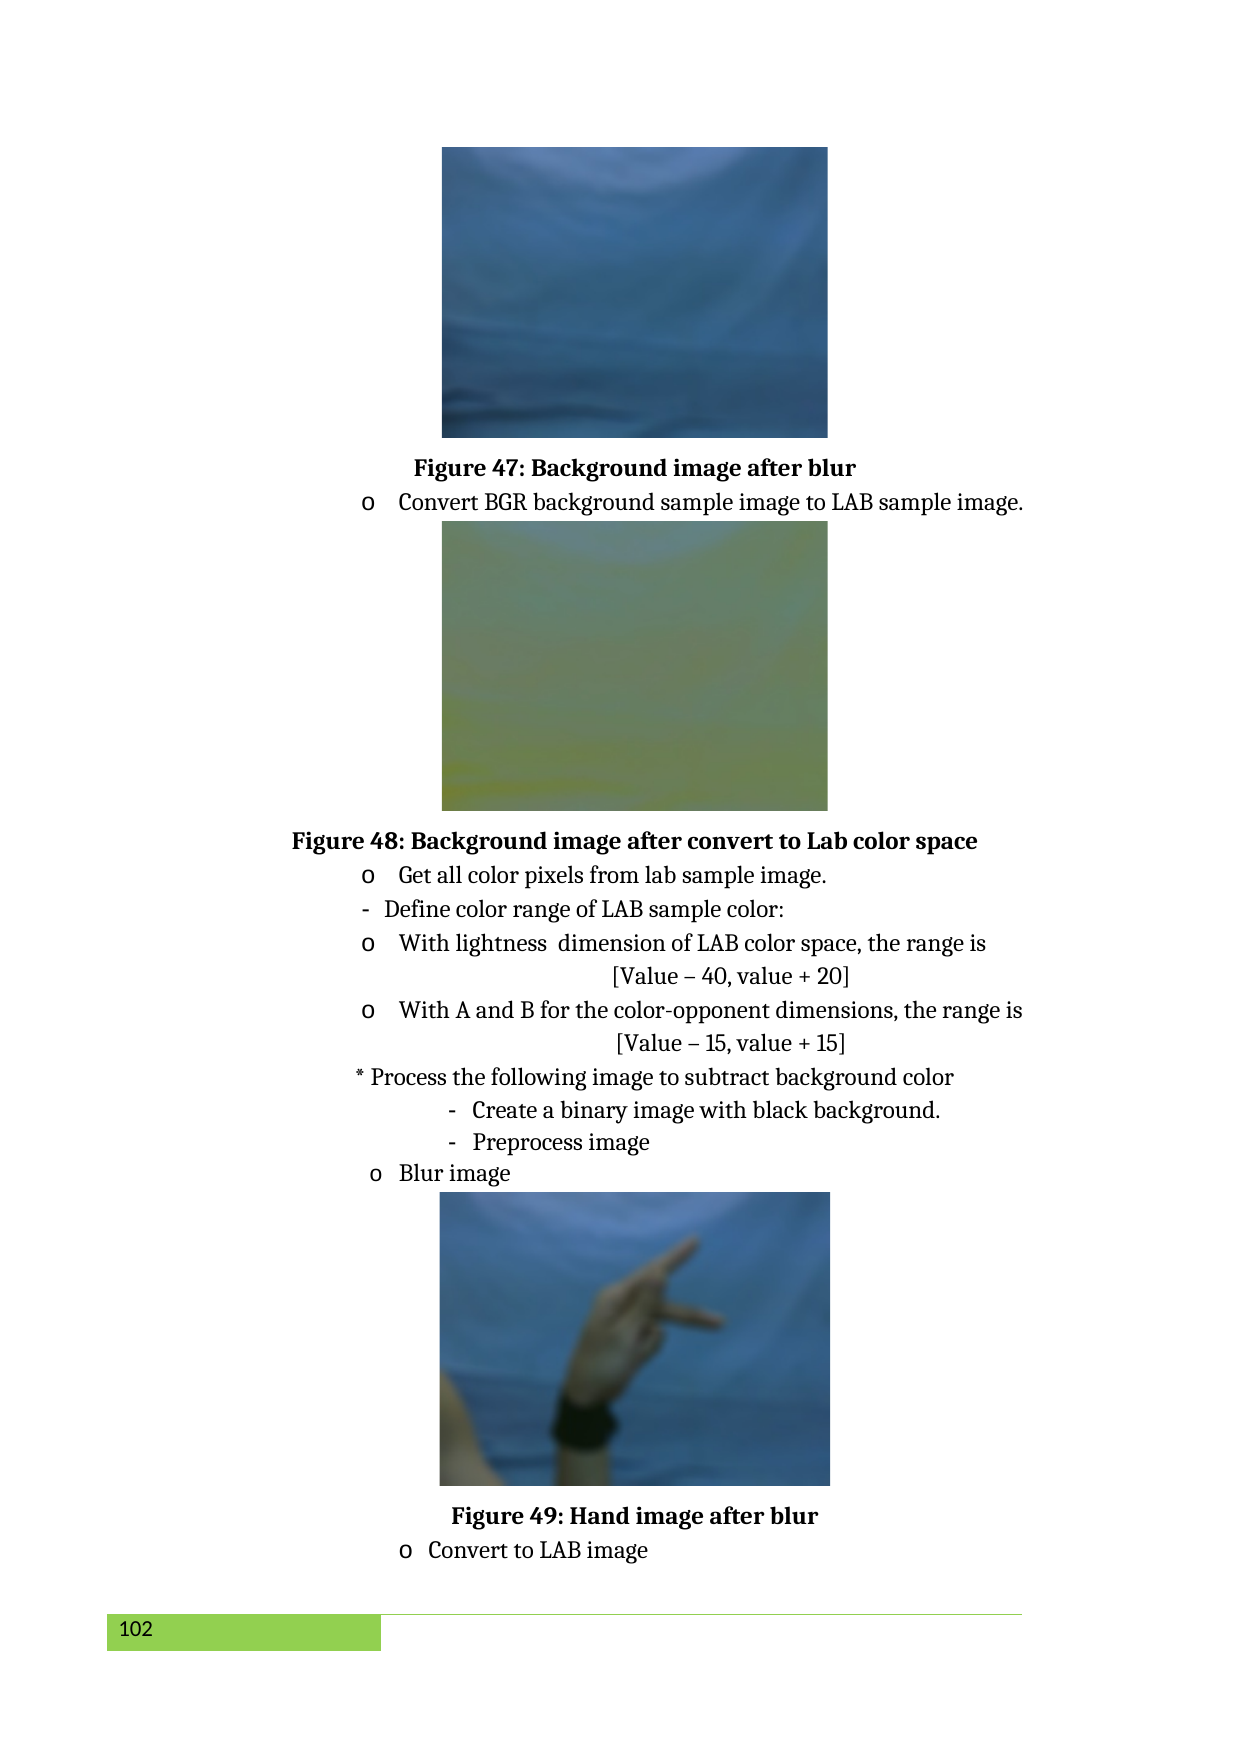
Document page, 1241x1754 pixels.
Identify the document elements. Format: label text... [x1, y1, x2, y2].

picture [439, 1192, 831, 1486]
list Convert to LAB image [399, 1535, 1033, 1565]
list Get all color pixels from lab sample image. [361, 860, 1033, 890]
picture [441, 147, 828, 438]
text [Value – 40, value + 20] [428, 962, 1033, 991]
text Figure 49: Hand image after blur [236, 1502, 1033, 1531]
list Convert BGR background sample image to LAB sample image. [361, 487, 1033, 517]
text [Value – 15, value + 15] [428, 1029, 1033, 1058]
list Blur image [369, 1159, 1033, 1188]
list With A and B for the color-opponent dimensions, the range is [361, 995, 1033, 1025]
list Create a binary image with black background. [448, 1095, 1033, 1125]
text Figure 48: Background image after convert to Lab color space [236, 827, 1033, 856]
list With lightness dimension of LAB color space, the range is [361, 928, 1033, 958]
text * Process the following image to subtract background color [354, 1062, 1033, 1091]
picture [441, 521, 828, 811]
list Preprocess image [448, 1127, 1033, 1157]
text Figure 47: Background image after blur [236, 454, 1033, 483]
list Define color range of LAB sample color: [361, 894, 1033, 924]
